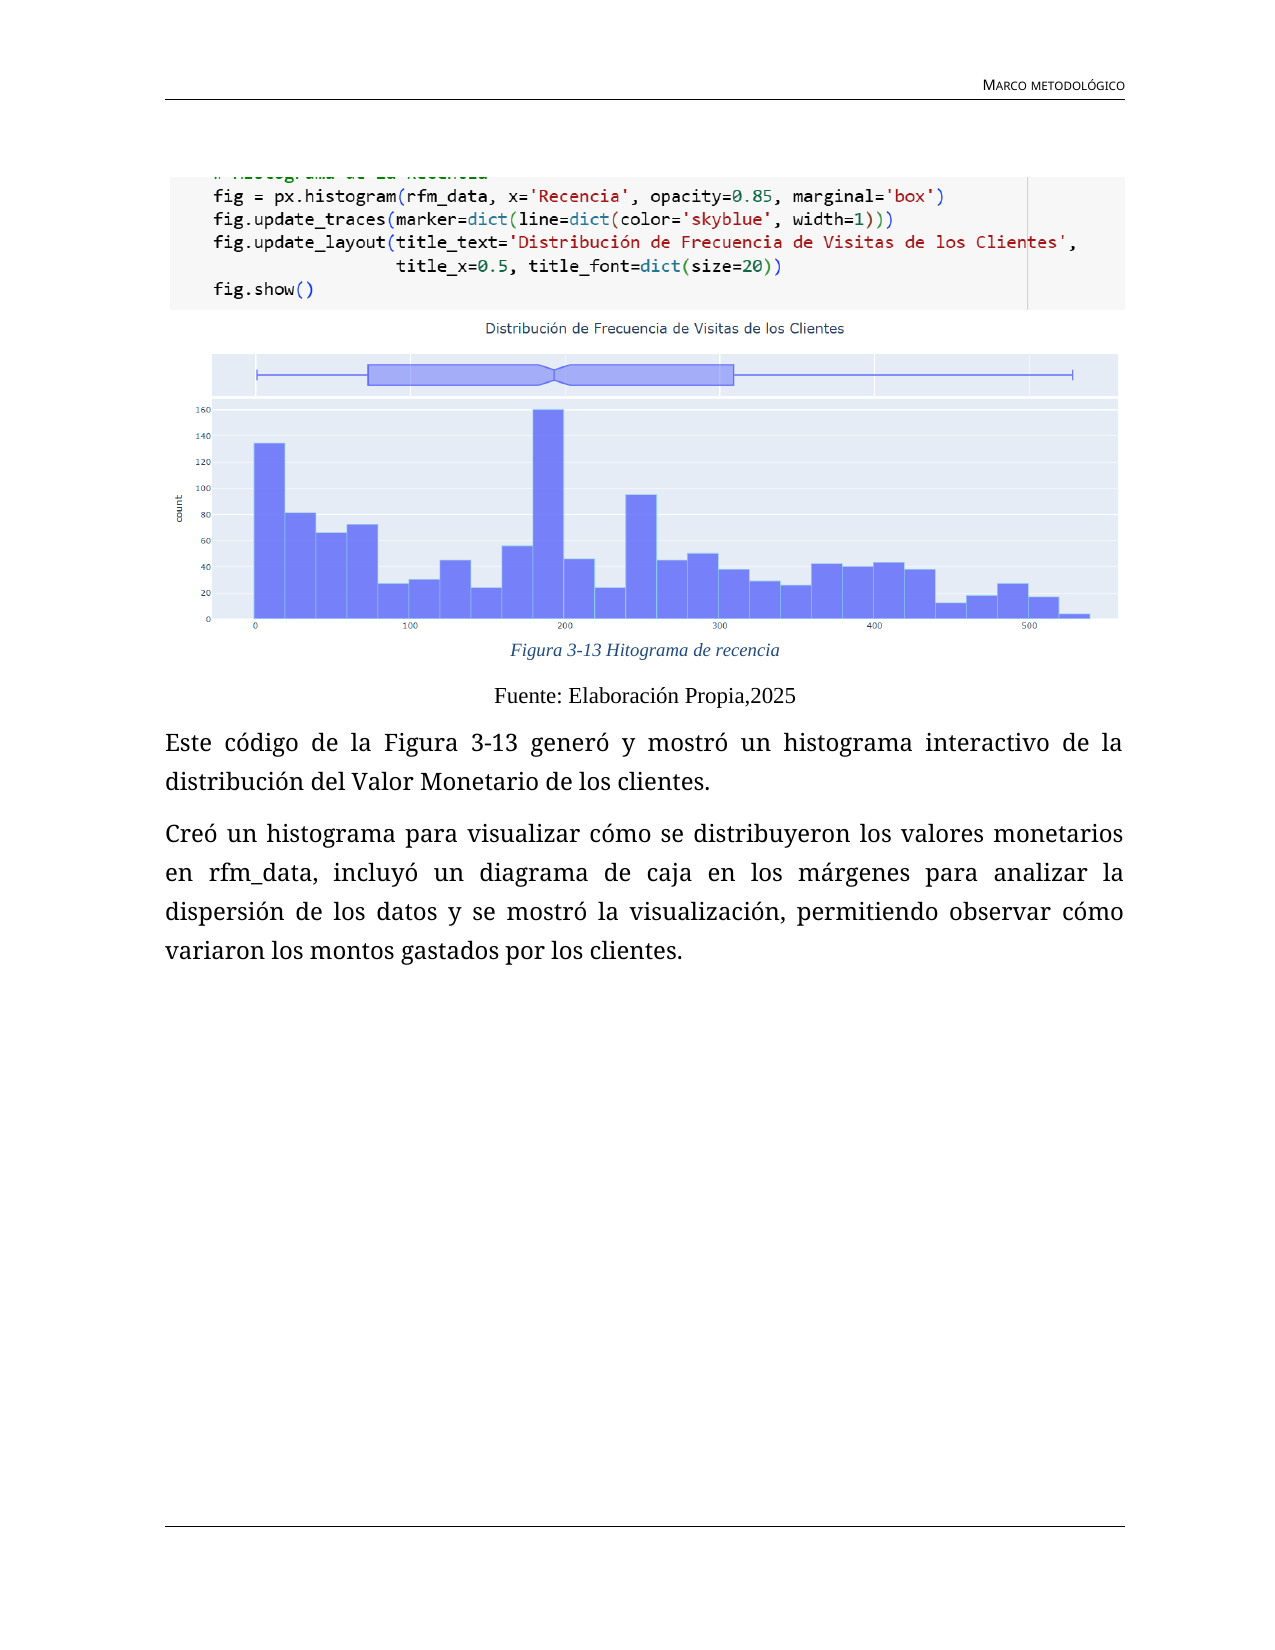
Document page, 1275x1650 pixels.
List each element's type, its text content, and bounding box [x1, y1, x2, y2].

picture [165, 320, 1126, 634]
text Creó un histograma para visualizar cómo se distribuyeron los valores monetarios en rfm_data, incluyó un diagrama de caja en los márgenes para analizar la dispersión de los datos y se mostró la visualización, permitiendo observar cómo variaron los montos gastados por los clientes. [165, 816, 1125, 966]
picture [165, 177, 1126, 316]
text Fuente: Elaboración Propia,2025 [165, 682, 1125, 708]
text Este código de la Figura 3-13 generó y mostró un histograma interactivo de la distribución del Valor Monetario de los clientes. [165, 726, 1125, 797]
